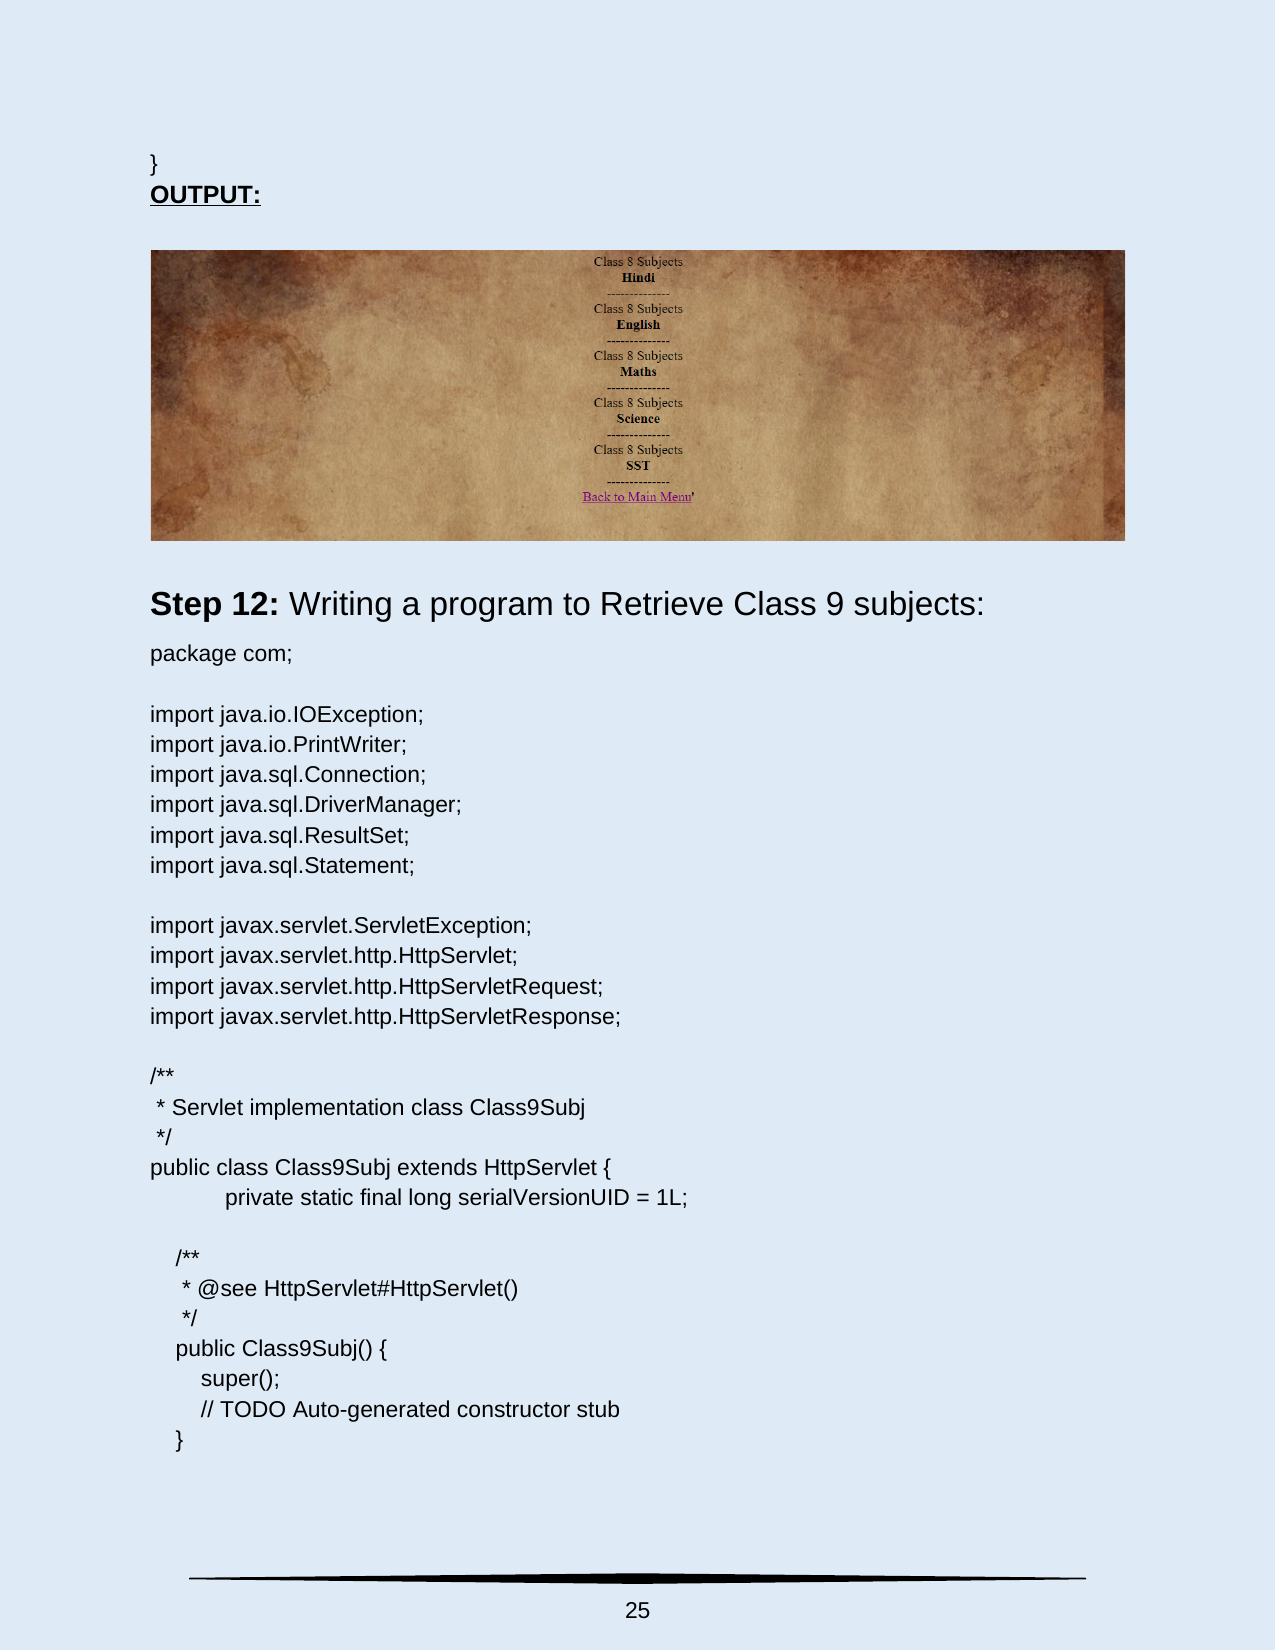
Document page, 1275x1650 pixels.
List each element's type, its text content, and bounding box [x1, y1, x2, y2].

text } [150, 1426, 1125, 1452]
text import java.io.IOException; [150, 701, 1125, 727]
text } [150, 150, 1125, 176]
text import java.sql.Statement; [150, 852, 1125, 878]
text import java.sql.DriverManager; [150, 791, 1125, 818]
text */ [150, 1305, 1125, 1331]
text import javax.servlet.http.HttpServletRequest; [150, 973, 1125, 999]
text /** [150, 1244, 1125, 1271]
text import java.sql.Connection; [150, 761, 1125, 787]
text package com; [150, 640, 1125, 667]
text private static final long serialVersionUID = 1L; [150, 1184, 1125, 1210]
text import java.sql.ResultSet; [150, 822, 1125, 848]
text public class Class9Subj extends HttpServlet { [150, 1154, 1125, 1180]
text /** [150, 1063, 1125, 1089]
text public Class9Subj() { [150, 1335, 1125, 1361]
text import java.io.PrintWriter; [150, 731, 1125, 757]
text * Servlet implementation class Class9Subj [150, 1093, 1125, 1120]
text import javax.servlet.ServletException; [150, 912, 1125, 938]
text */ [150, 1124, 1125, 1150]
text import javax.servlet.http.HttpServlet; [150, 942, 1125, 969]
text * @see HttpServlet#HttpServlet() [150, 1275, 1125, 1301]
text import javax.servlet.http.HttpServletResponse; [150, 1003, 1125, 1029]
text super(); [150, 1365, 1125, 1392]
picture [150, 250, 1125, 541]
text // TODO Auto-generated constructor stub [150, 1396, 1125, 1422]
text OUTPUT: [150, 180, 1125, 209]
subtitle Step 12: Writing a program to Retrieve Class 9 subjects: [150, 584, 1125, 622]
